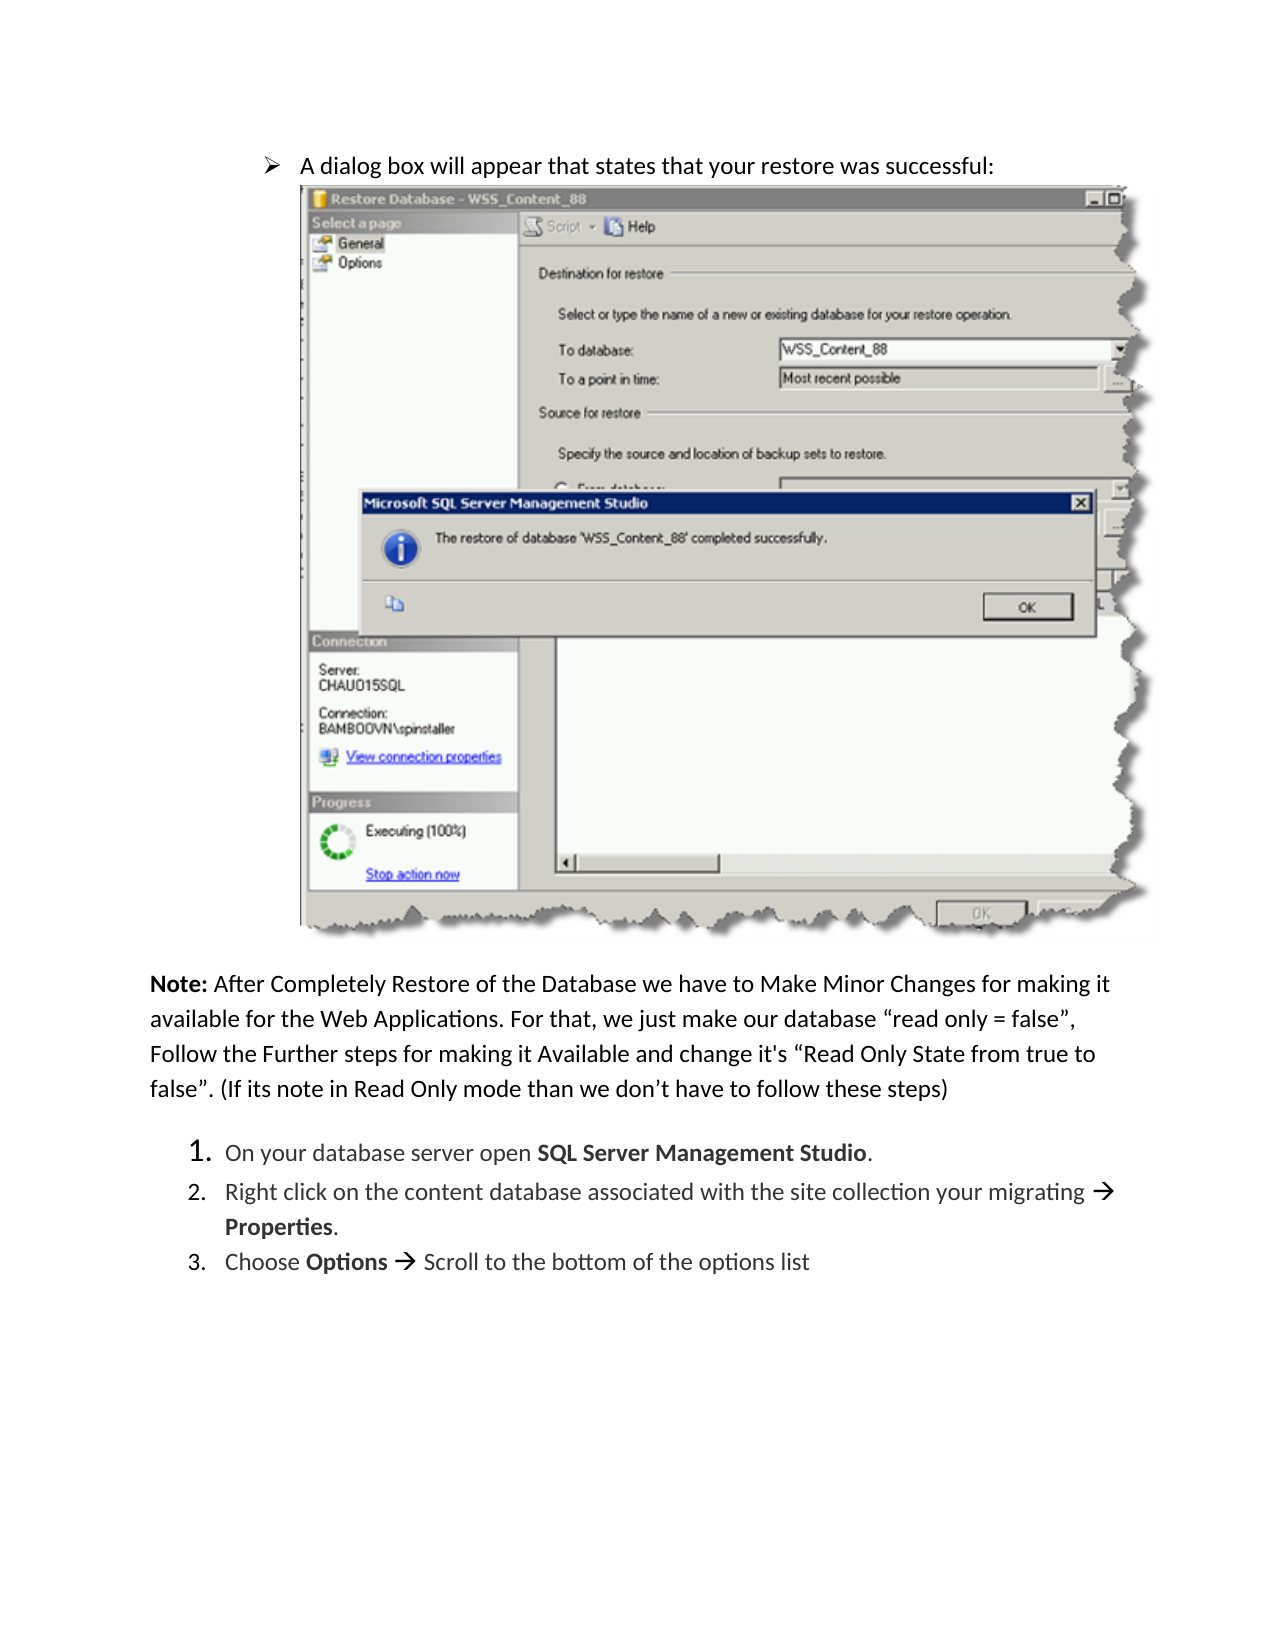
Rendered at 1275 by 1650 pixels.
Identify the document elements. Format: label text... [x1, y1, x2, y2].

list Choose Options Scroll to the bottom of the options list [187, 1246, 1125, 1276]
list On your database server open SQL Server Management Studio. [187, 1129, 1125, 1170]
list Right click on the content database associated with the site collection your migrating Properties. [187, 1176, 1125, 1241]
text Note: After Completely Restore of the Database we have to Make Minor Changes for making it available for the Web Applications. For that, we just make our database “read only = false”, Follow the Further steps for making it Available and change it's “Read Only State from true to false”. (If its note in Read Only mode than we don’t have to follow these steps) [150, 968, 1125, 1104]
picture [300, 185, 1160, 943]
